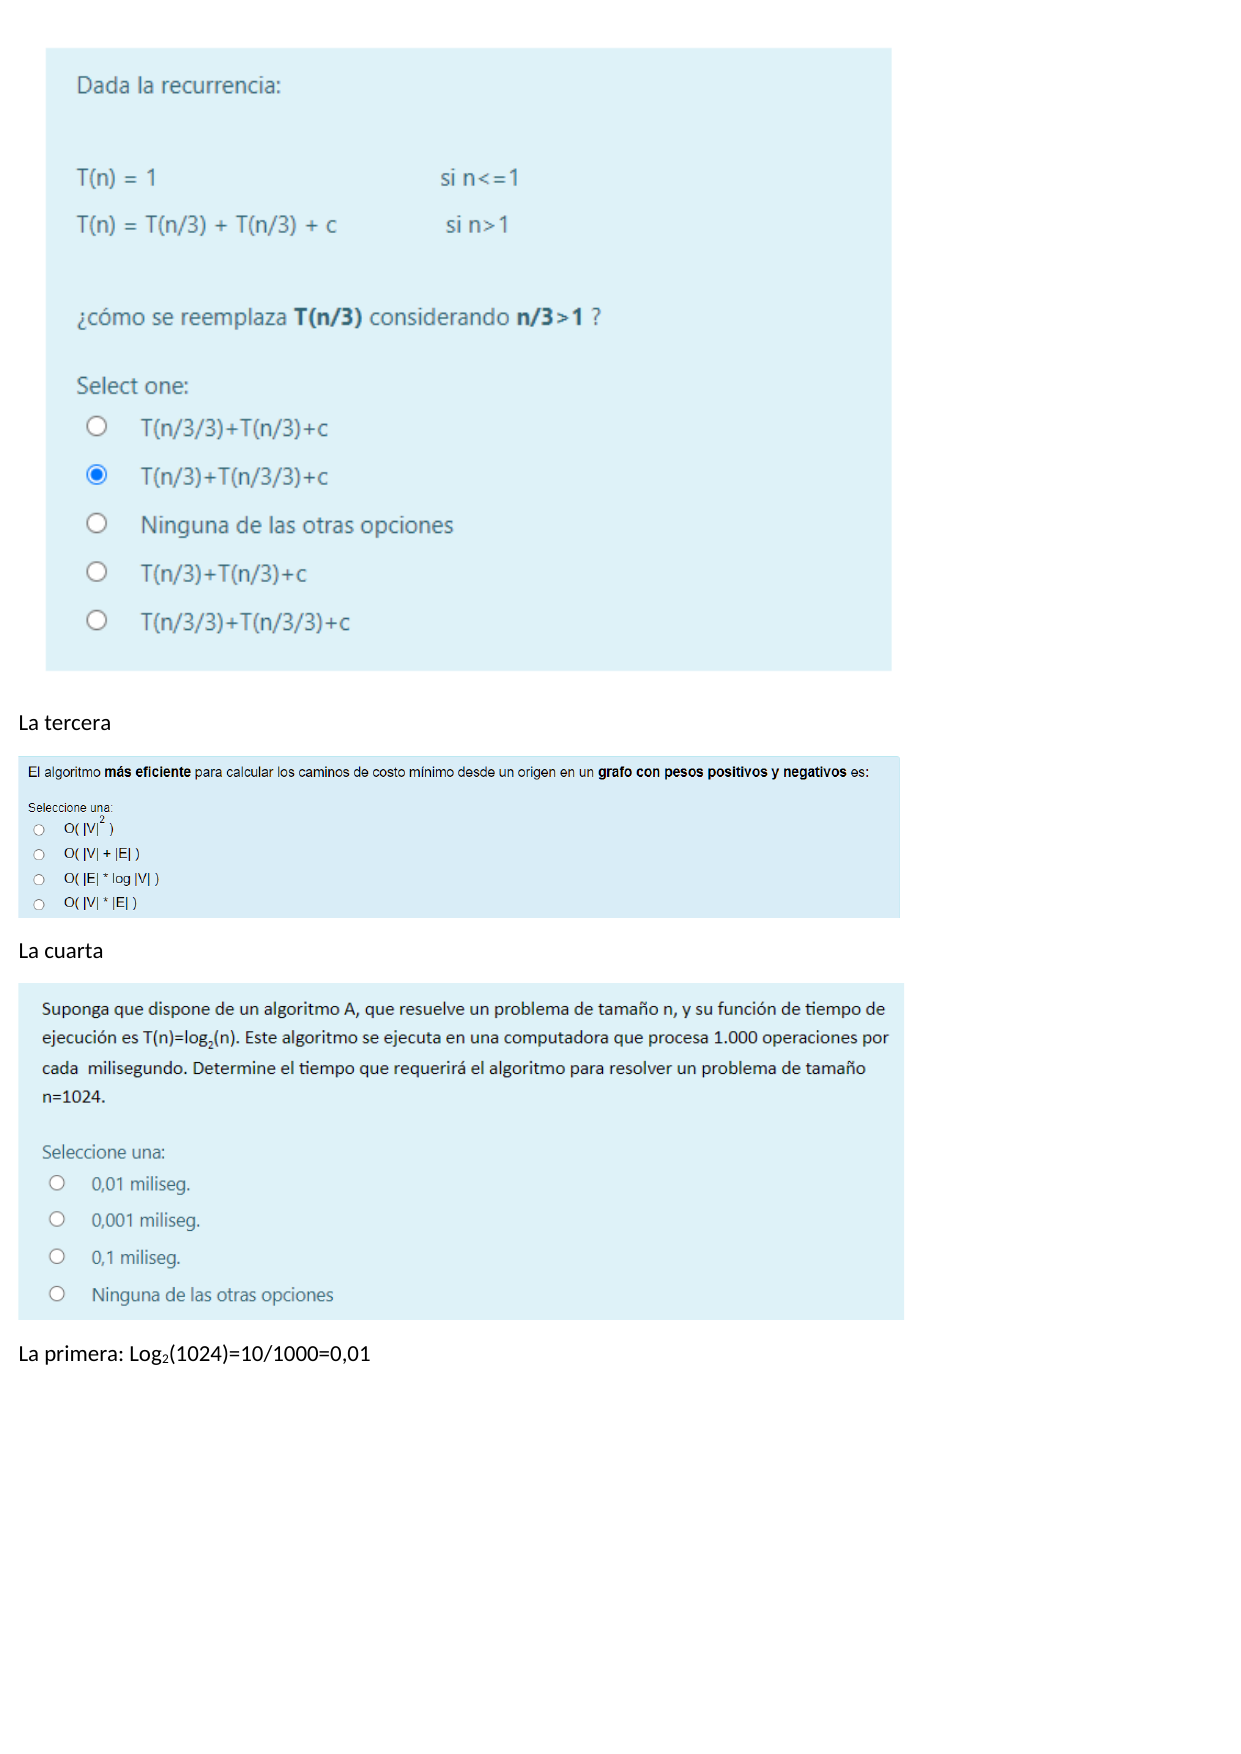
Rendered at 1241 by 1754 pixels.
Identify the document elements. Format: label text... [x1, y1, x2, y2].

text La tercera [18, 708, 1222, 736]
text La cuarta [18, 937, 1222, 964]
picture [18, 755, 905, 918]
picture [18, 17, 892, 690]
picture [18, 983, 905, 1320]
text La primera: Log2(1024)=10/1000=0,01 [18, 1339, 1222, 1367]
